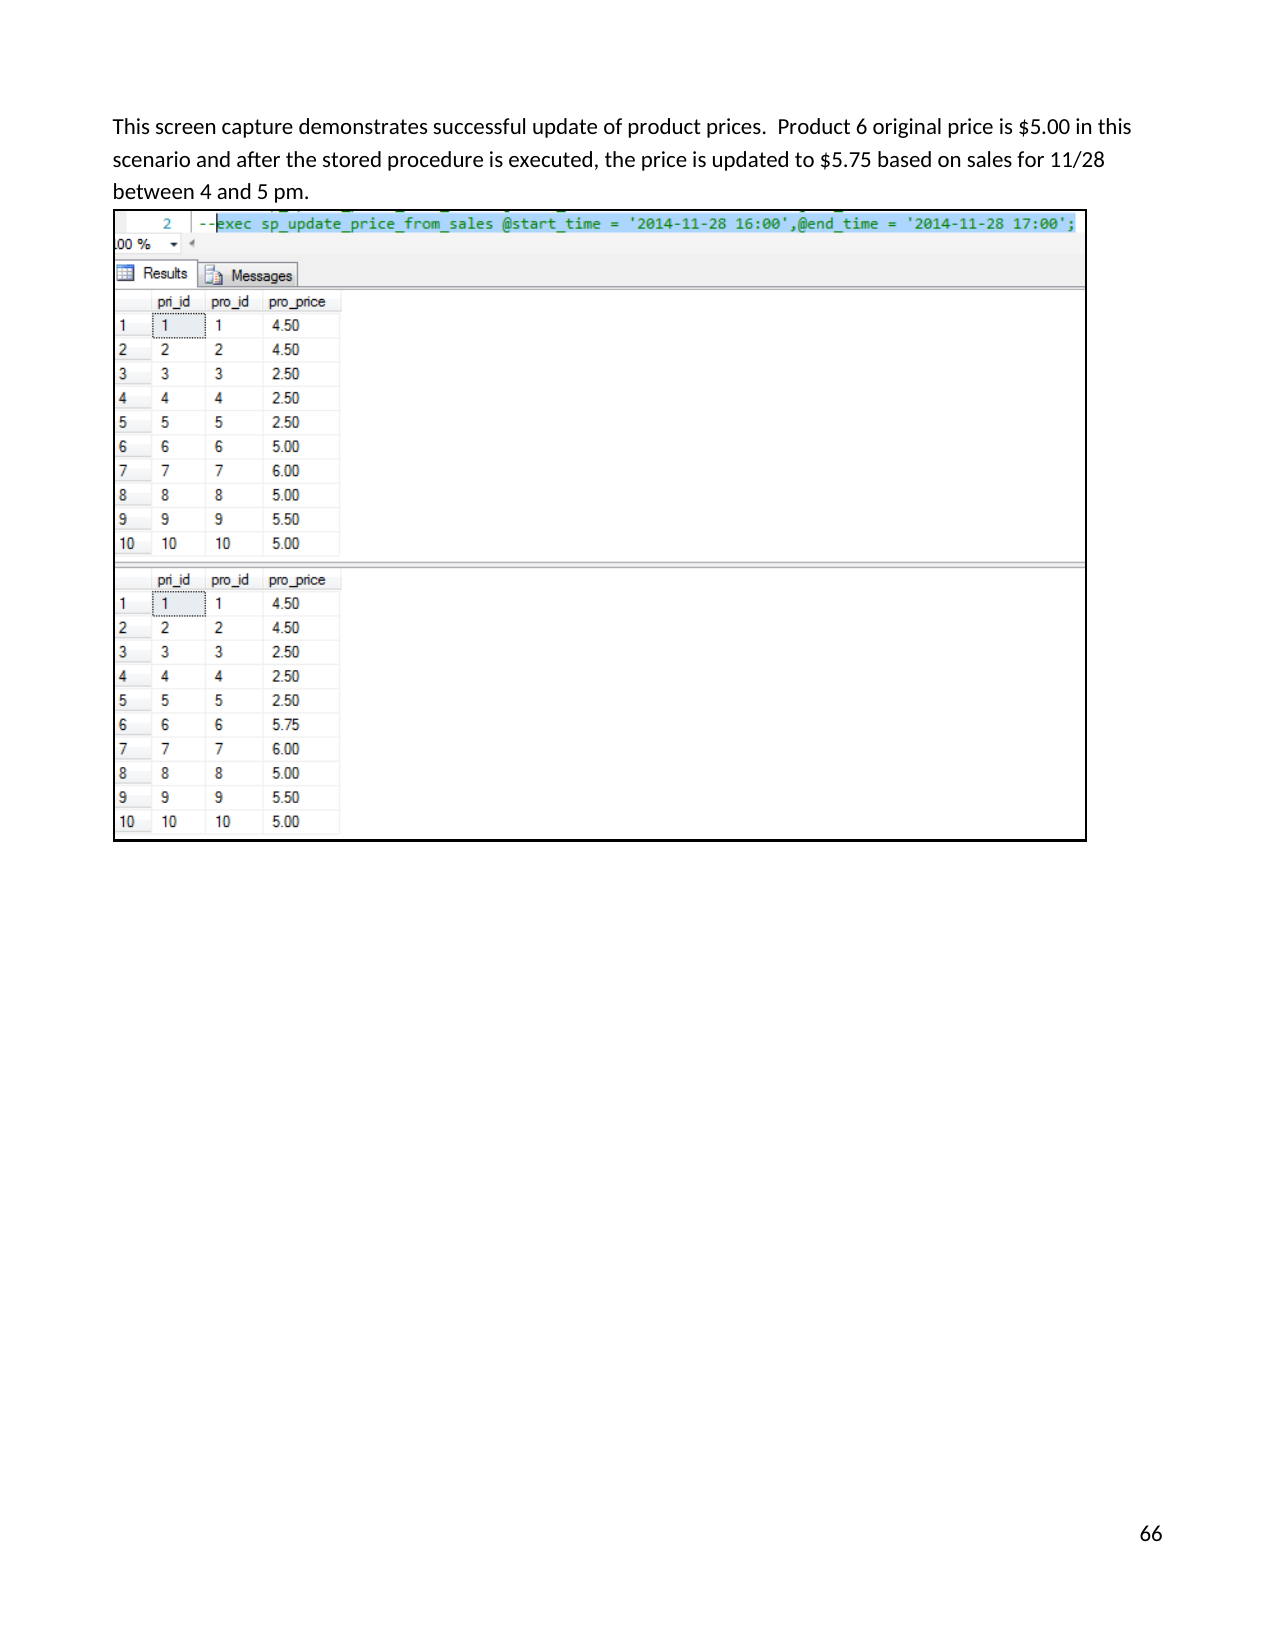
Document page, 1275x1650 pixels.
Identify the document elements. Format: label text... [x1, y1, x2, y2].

text This screen capture demonstrates successful update of product prices. Product 6 original price is $5.00 in this scenario and after the stored procedure is executed, the price is updated to $5.75 based on sales for 11/28 between 4 and 5 pm. [112, 112, 1162, 205]
picture [115, 211, 1085, 839]
